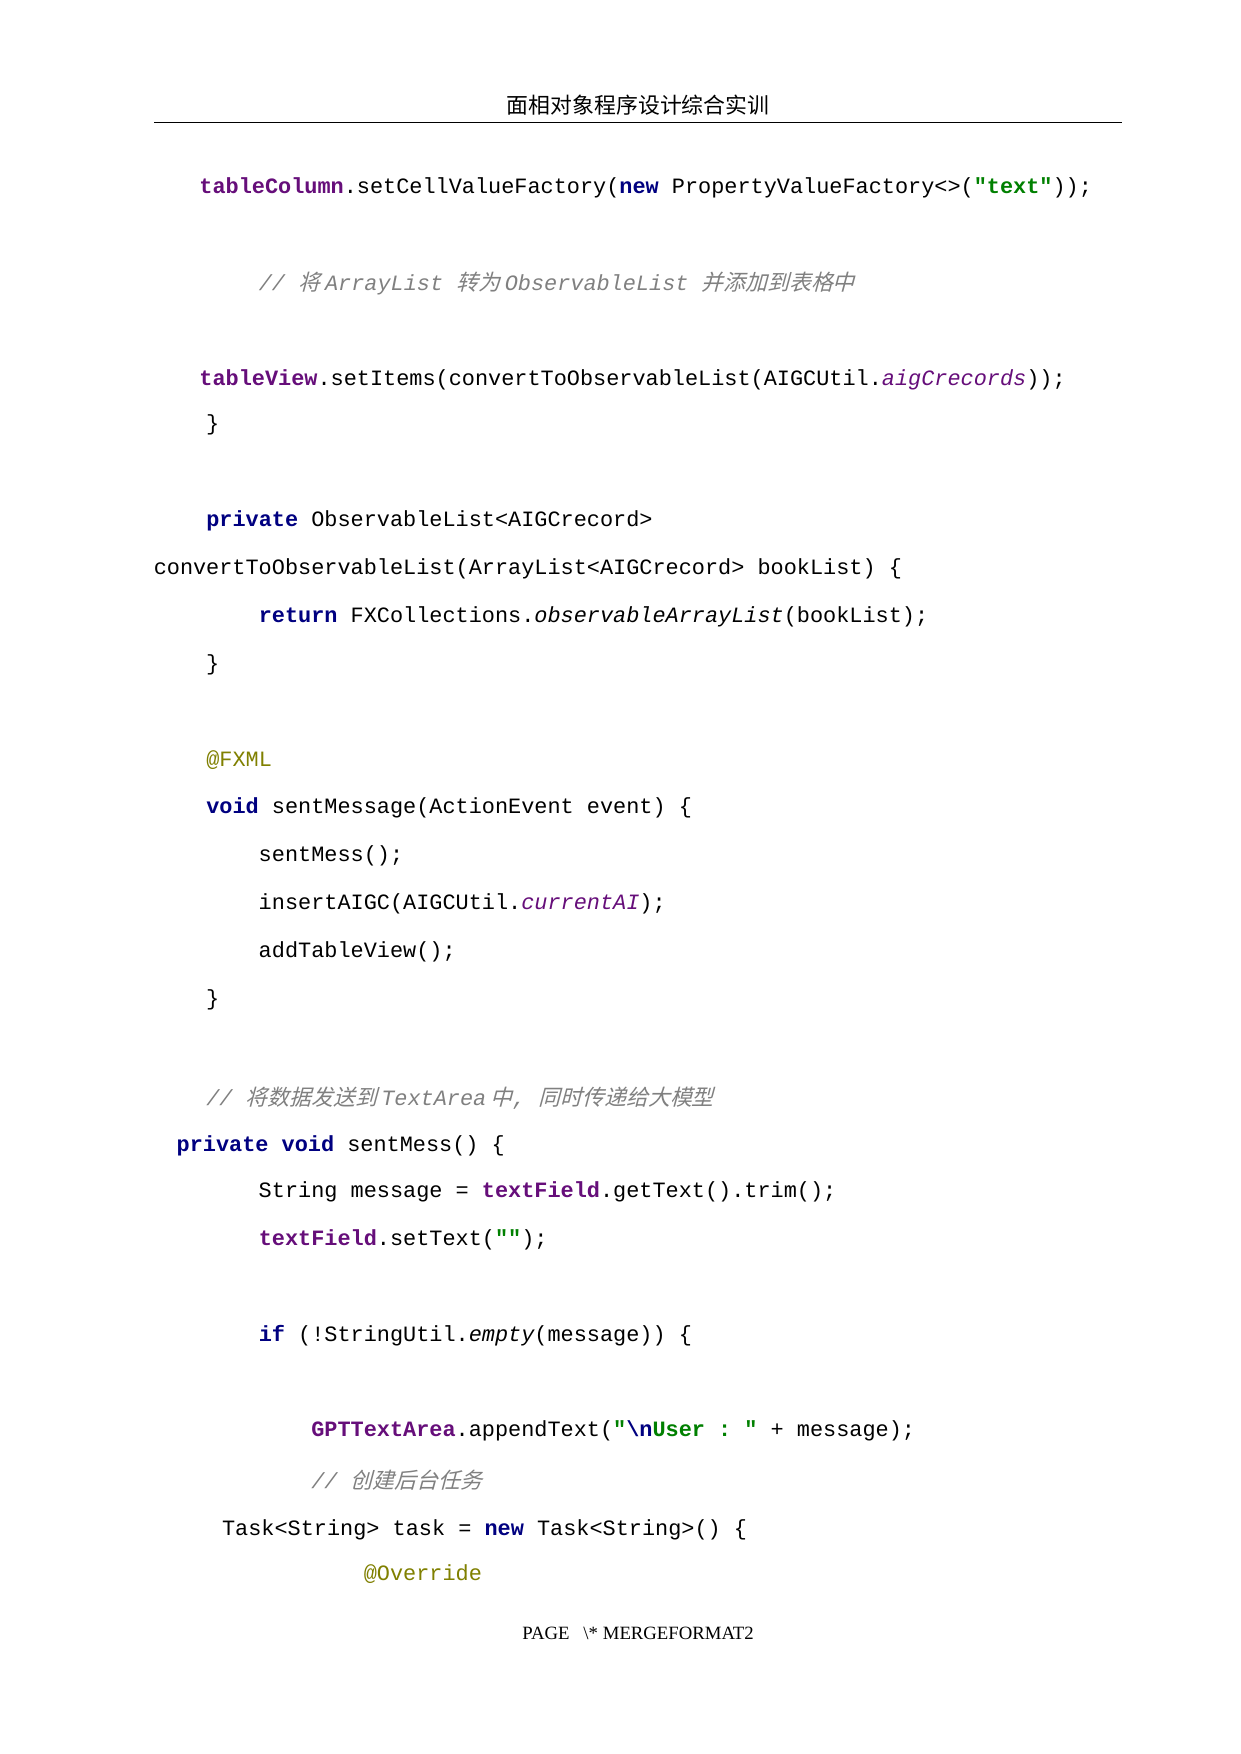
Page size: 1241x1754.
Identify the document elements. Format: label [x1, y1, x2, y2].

text [153, 161, 1122, 1599]
